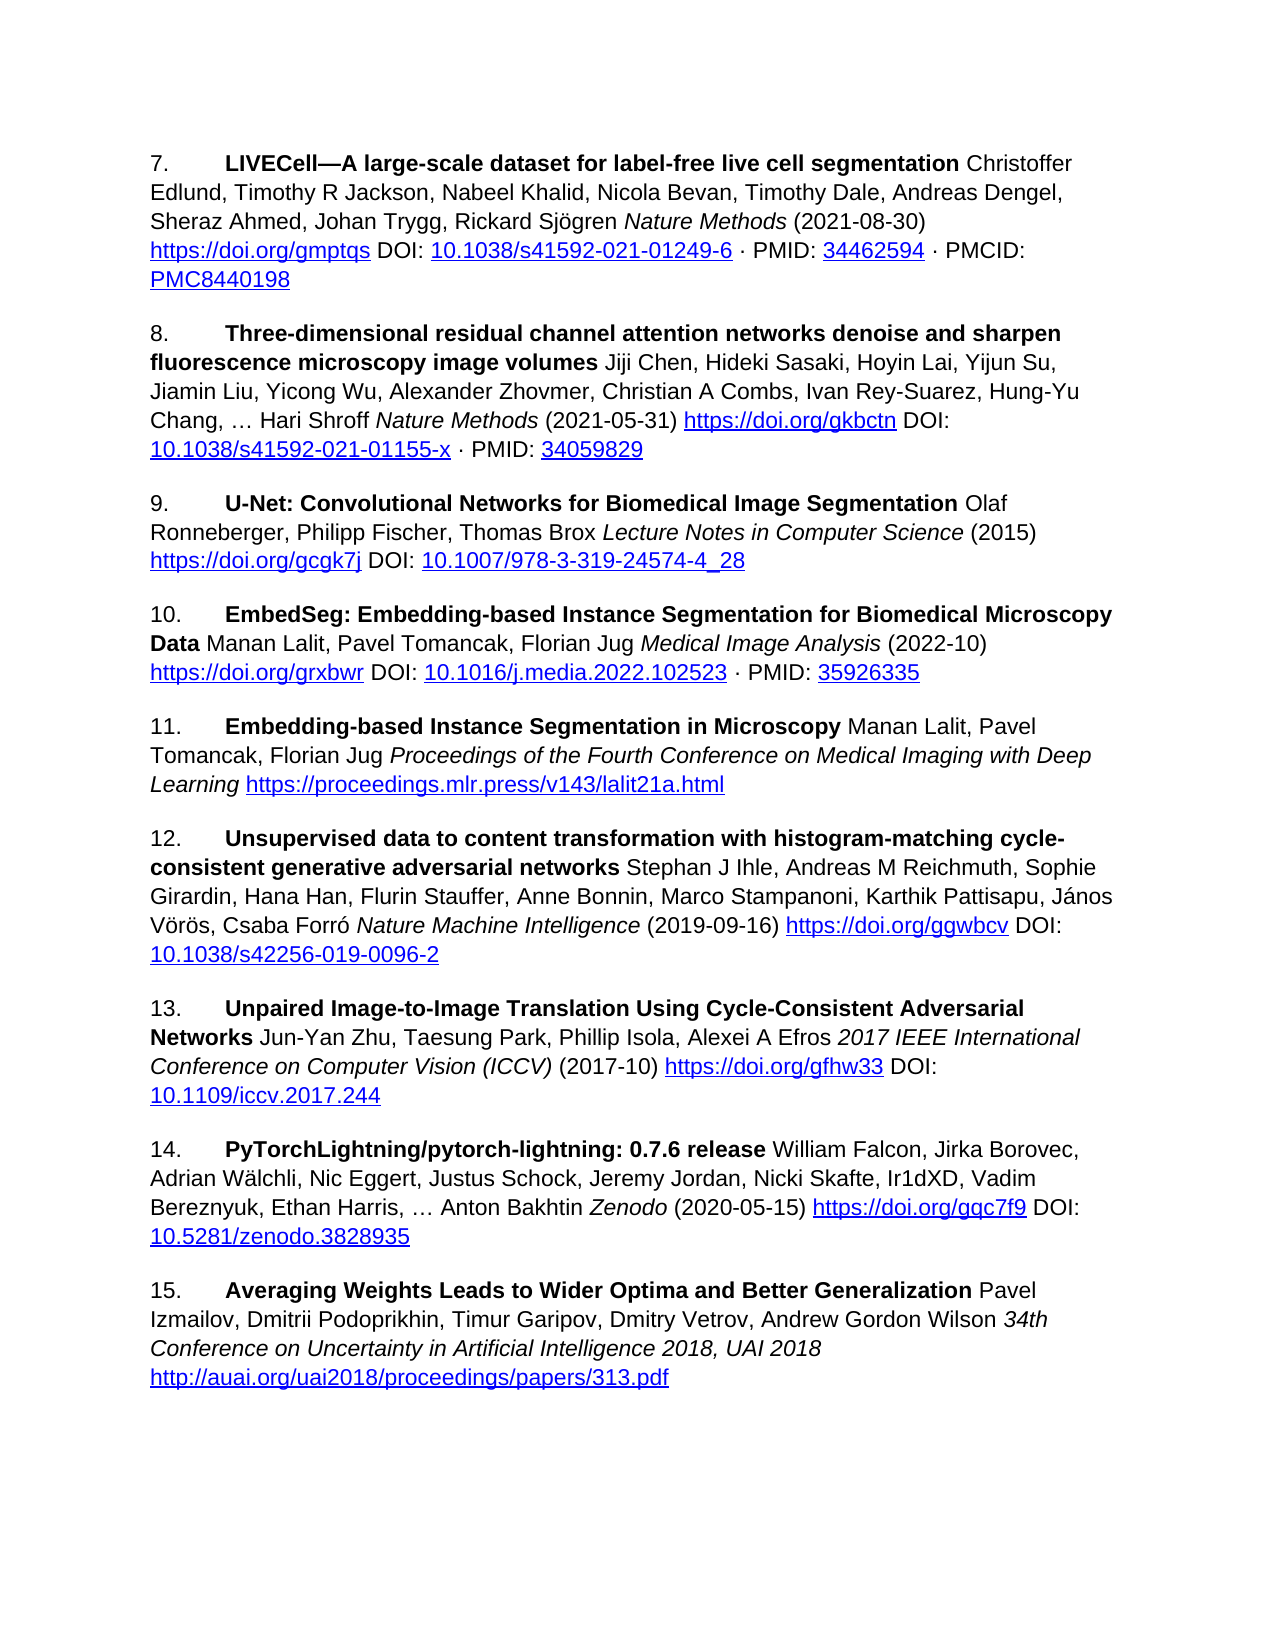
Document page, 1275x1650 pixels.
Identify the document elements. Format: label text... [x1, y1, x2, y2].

text 15. Averaging Weights Leads to Wider Optima and Better Generalization Pavel Izmailov, Dmitrii Podoprikhin, Timur Garipov, Dmitry Vetrov, Andrew Gordon Wilson 34th Conference on Uncertainty in Artificial Intelligence 2018, UAI 2018 http://auai.org/uai2018/proceedings/papers/313.pdf [150, 1277, 1125, 1390]
text 8. Three-dimensional residual channel attention networks denoise and sharpen fluorescence microscopy image volumes Jiji Chen, Hideki Sasaki, Hoyin Lai, Yijun Su, Jiamin Liu, Yicong Wu, Alexander Zhovmer, Christian A Combs, Ivan Rey-Suarez, Hung-Yu Chang, … Hari Shroff Nature Methods (2021-05-31) https://doi.org/gkbctn DOI: 10.1038/s41592-021-01155-x · PMID: 34059829 [150, 320, 1125, 462]
text 14. PyTorchLightning/pytorch-lightning: 0.7.6 release William Falcon, Jirka Borovec, Adrian Wälchli, Nic Eggert, Justus Schock, Jeremy Jordan, Nicki Skafte, Ir1dXD, Vadim Bereznyuk, Ethan Harris, … Anton Bakhtin Zenodo (2020-05-15) https://doi.org/gqc7f9 DOI: 10.5281/zenodo.3828935 [150, 1136, 1125, 1249]
text 9. U-Net: Convolutional Networks for Biomedical Image Segmentation Olaf Ronneberger, Philipp Fischer, Thomas Brox Lecture Notes in Computer Science (2015) https://doi.org/gcgk7j DOI: 10.1007/978-3-319-24574-4_28 [150, 489, 1125, 574]
text 7. LIVECell—A large-scale dataset for label-free live cell segmentation Christoffer Edlund, Timothy R Jackson, Nabeel Khalid, Nicola Bevan, Timothy Dale, Andreas Dengel, Sheraz Ahmed, Johan Trygg, Rickard Sjögren Nature Methods (2021-08-30) https://doi.org/gmptqs DOI: 10.1038/s41592-021-01249-6 · PMID: 34462594 · PMCID: PMC8440198 [150, 150, 1125, 292]
text 13. Unpaired Image-to-Image Translation Using Cycle-Consistent Adversarial Networks Jun-Yan Zhu, Taesung Park, Phillip Isola, Alexei A Efros 2017 IEEE International Conference on Computer Vision (ICCV) (2017-10) https://doi.org/gfhw33 DOI: 10.1109/iccv.2017.244 [150, 995, 1125, 1108]
text 12. Unsupervised data to content transformation with histogram-matching cycle-consistent generative adversarial networks Stephan J Ihle, Andreas M Reichmuth, Sophie Girardin, Hana Han, Flurin Stauffer, Anne Bonnin, Marco Stampanoni, Karthik Pattisapu, János Vörös, Csaba Forró Nature Machine Intelligence (2019-09-16) https://doi.org/ggwbcv DOI: 10.1038/s42256-019-0096-2 [150, 825, 1125, 967]
text 10. EmbedSeg: Embedding-based Instance Segmentation for Biomedical Microscopy Data Manan Lalit, Pavel Tomancak, Florian Jug Medical Image Analysis (2022-10) https://doi.org/grxbwr DOI: 10.1016/j.media.2022.102523 · PMID: 35926335 [150, 601, 1125, 686]
text 11. Embedding-based Instance Segmentation in Microscopy Manan Lalit, Pavel Tomancak, Florian Jug Proceedings of the Fourth Conference on Medical Imaging with Deep Learning https://proceedings.mlr.press/v143/lalit21a.html [150, 713, 1125, 798]
